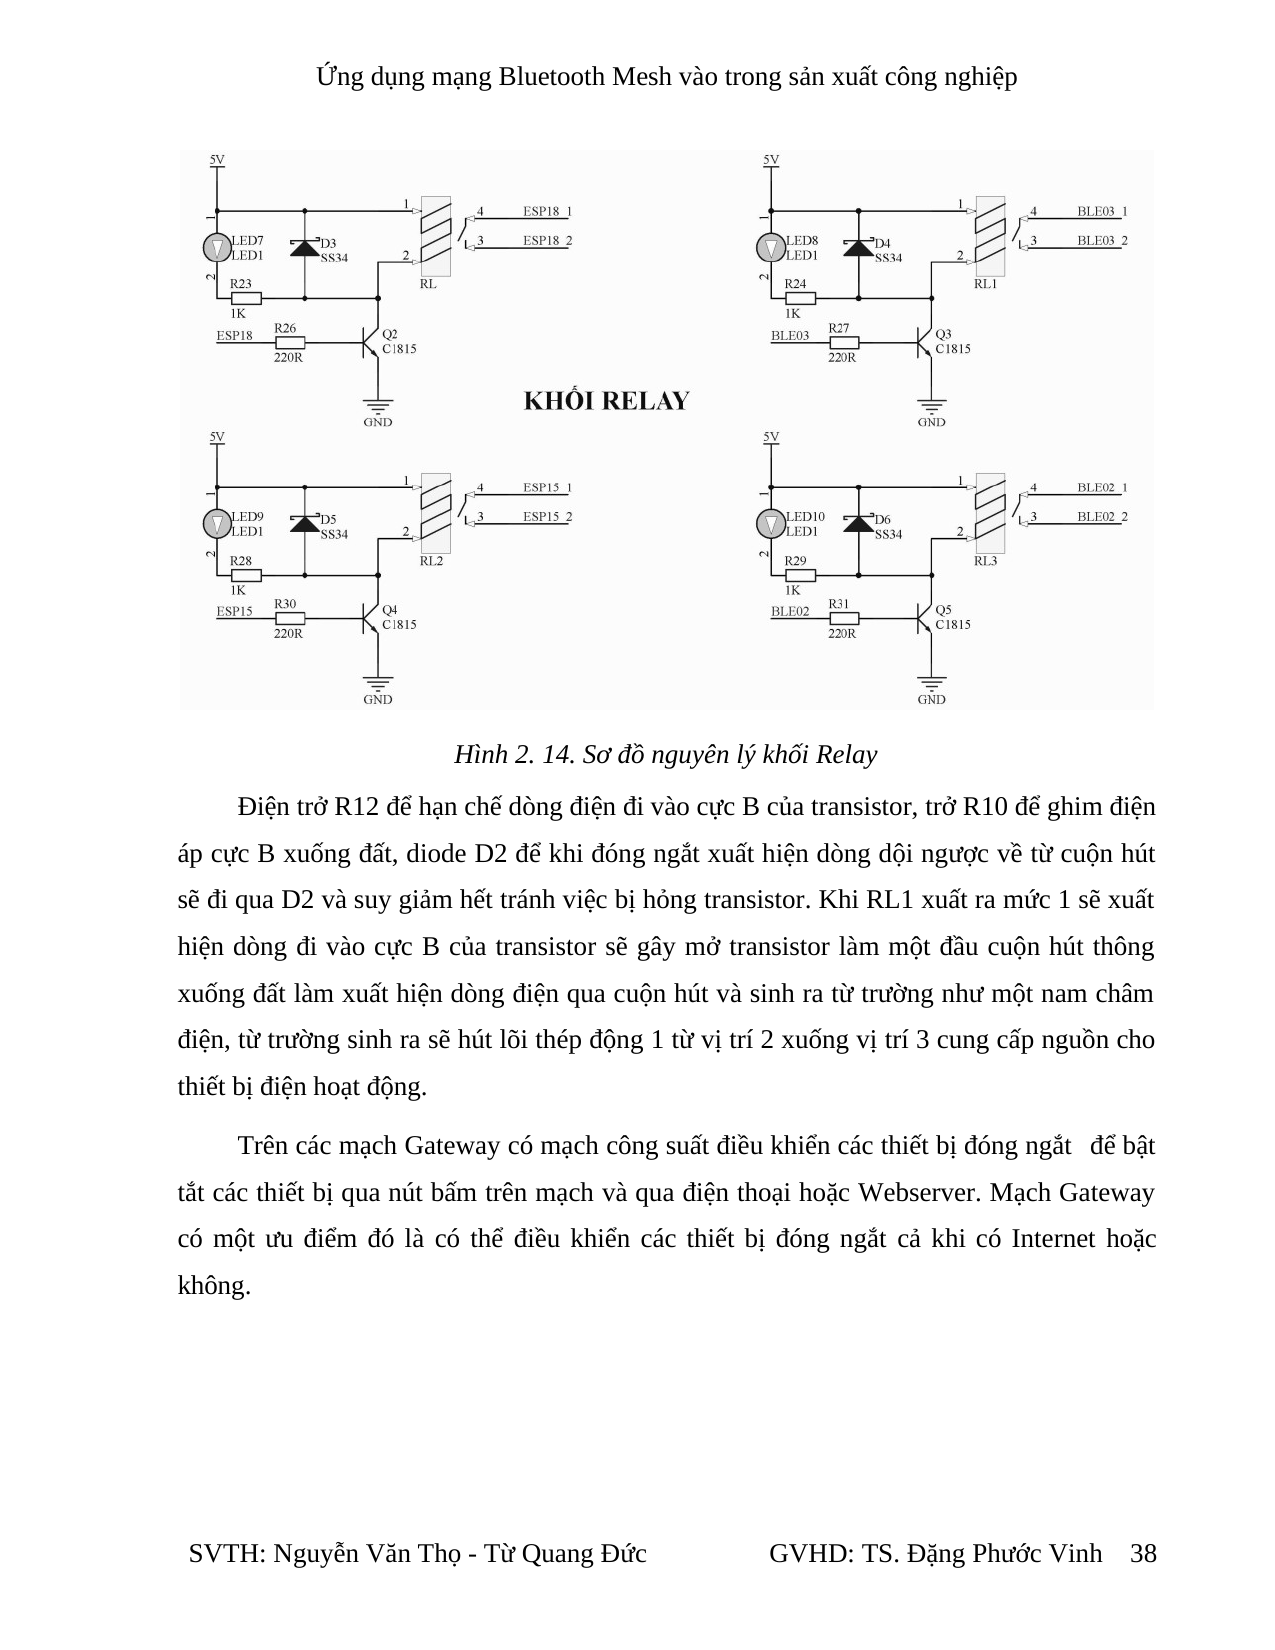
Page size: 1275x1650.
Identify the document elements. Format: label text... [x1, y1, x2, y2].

picture [180, 150, 1155, 710]
text Trên các mạch Gateway có mạch công suất điều khiển các thiết bị đóng ngắt để bật tắt các thiết bị qua nút bấm trên mạch và qua điện thoại hoặc Webserver. Mạch Gateway có một ưu điểm đó là có thể điều khiển các thiết bị đóng ngắt cả khi có Internet hoặc không. [177, 1129, 1157, 1300]
text Hình 2. 14. Sơ đồ nguyên lý khối Relay [177, 738, 1157, 769]
text Điện trở R12 để hạn chế dòng điện đi vào cực B của transistor, trở R10 để ghim điện áp cực B xuống đất, diode D2 để khi đóng ngắt xuất hiện dòng dội ngược về từ cuộn hút sẽ đi qua D2 và suy giảm hết tránh việc bị hỏng transistor. Khi RL1 xuất ra mức 1 sẽ xuất hiện dòng đi vào cực B của transistor sẽ gây mở transistor làm một đầu cuộn hút thông xuống đất làm xuất hiện dòng điện qua cuộn hút và sinh ra từ trường như một nam châm điện, từ trường sinh ra sẽ hút lõi thép động 1 từ vị trí 2 xuống vị trí 3 cung cấp nguồn cho thiết bị điện hoạt động. [177, 790, 1157, 1101]
